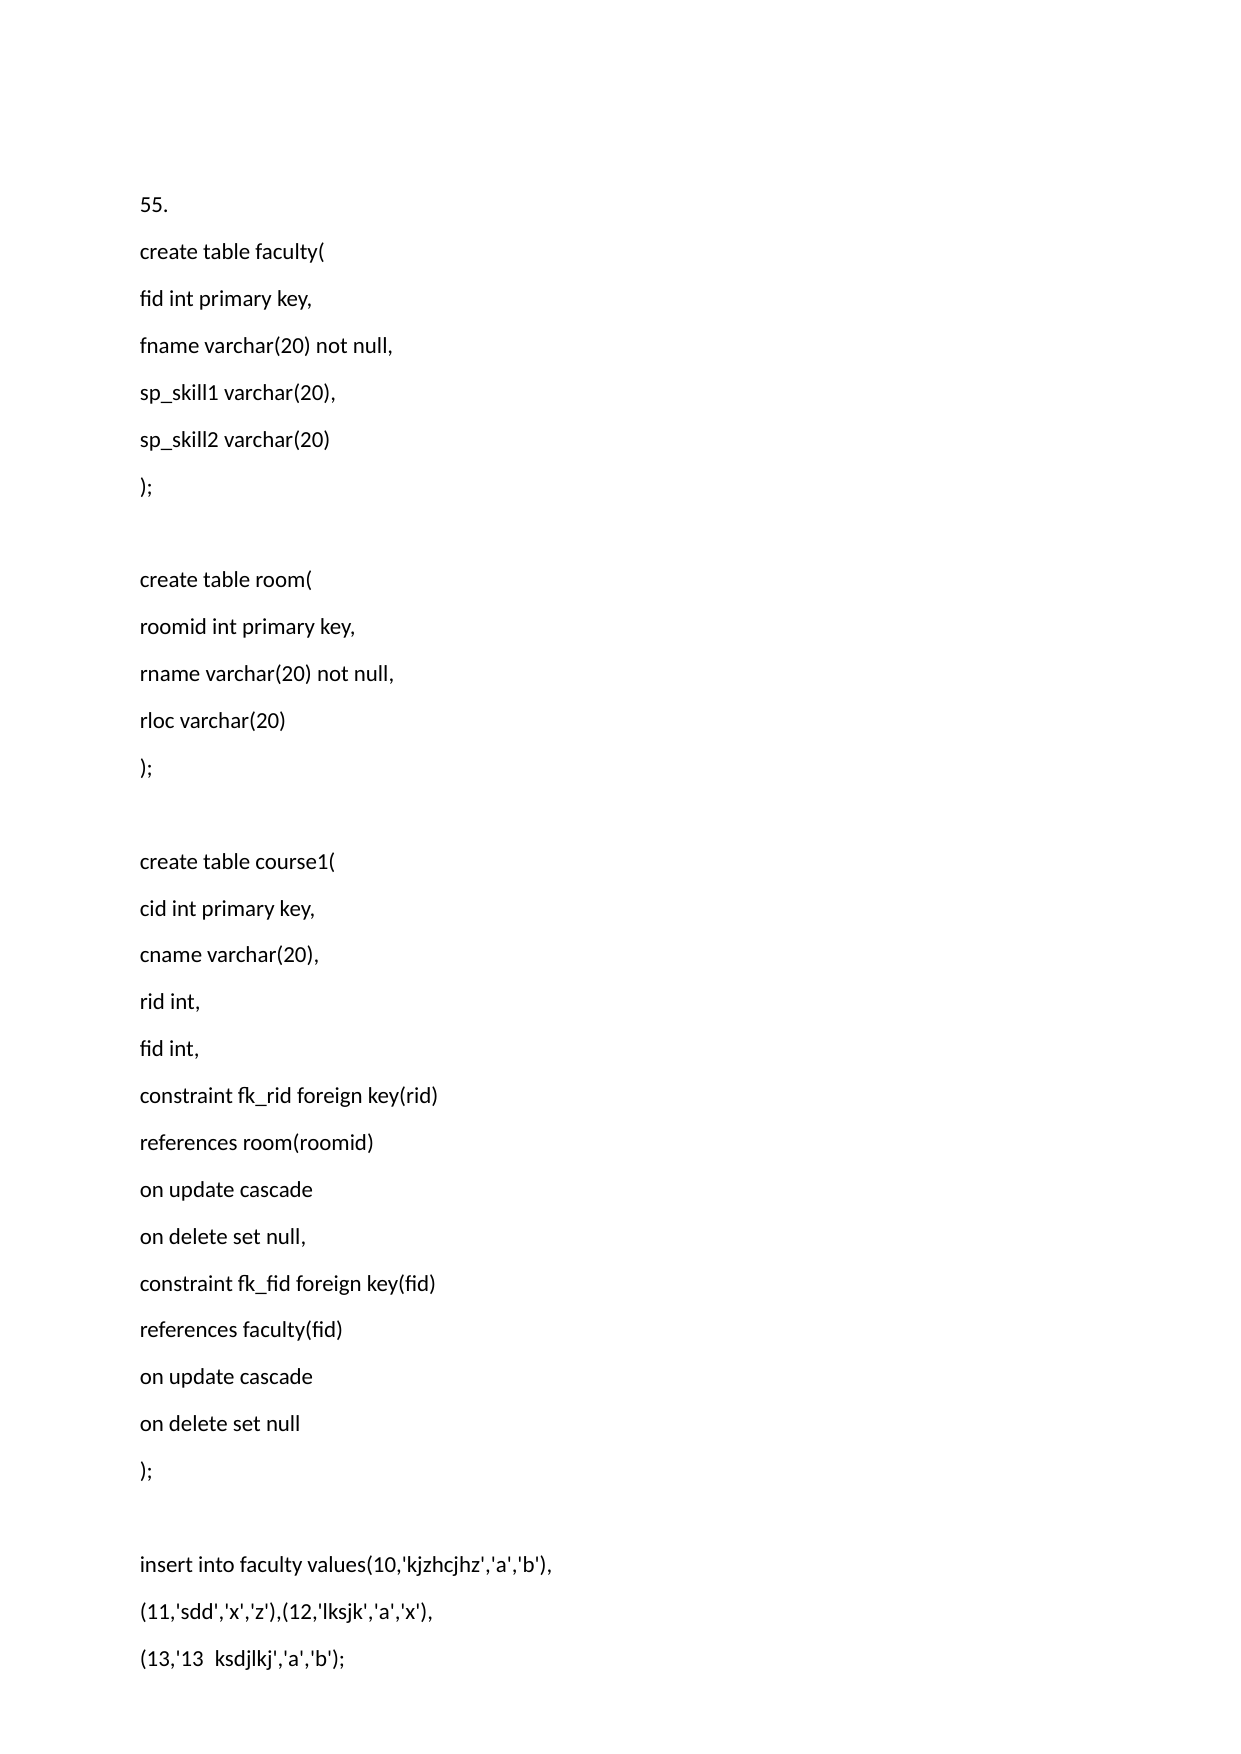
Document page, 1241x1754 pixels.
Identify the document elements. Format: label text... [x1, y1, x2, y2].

text create table room( [139, 566, 1103, 594]
text on delete set null [139, 1409, 1103, 1437]
text ); [139, 472, 1103, 500]
text roomid int primary key, [139, 612, 1103, 641]
text sp_skill1 varchar(20), [139, 378, 1103, 406]
text insert into faculty values(10,'kjzhcjhz','a','b'), [139, 1550, 1103, 1578]
text on update cascade [139, 1362, 1103, 1391]
text ); [139, 1456, 1103, 1484]
text rid int, [139, 987, 1103, 1016]
text sp_skill2 varchar(20) [139, 425, 1103, 453]
text constraint fk_fid foreign key(fid) [139, 1269, 1103, 1297]
text fid int primary key, [139, 284, 1103, 312]
text create table faculty( [139, 237, 1103, 266]
text references faculty(fid) [139, 1316, 1103, 1344]
text on delete set null, [139, 1222, 1103, 1250]
text 55. [139, 191, 1103, 219]
text ); [139, 753, 1103, 781]
text references room(roomid) [139, 1128, 1103, 1156]
text fname varchar(20) not null, [139, 331, 1103, 359]
text rloc varchar(20) [139, 706, 1103, 734]
text constraint fk_rid foreign key(rid) [139, 1081, 1103, 1109]
text create table course1( [139, 847, 1103, 875]
text cid int primary key, [139, 894, 1103, 922]
text (13,'13 ksdjlkj','a','b'); [139, 1644, 1103, 1672]
text on update cascade [139, 1175, 1103, 1203]
text (11,'sdd','x','z'),(12,'lksjk','a','x'), [139, 1597, 1103, 1625]
text rname varchar(20) not null, [139, 659, 1103, 687]
text fid int, [139, 1034, 1103, 1062]
text cname varchar(20), [139, 941, 1103, 969]
